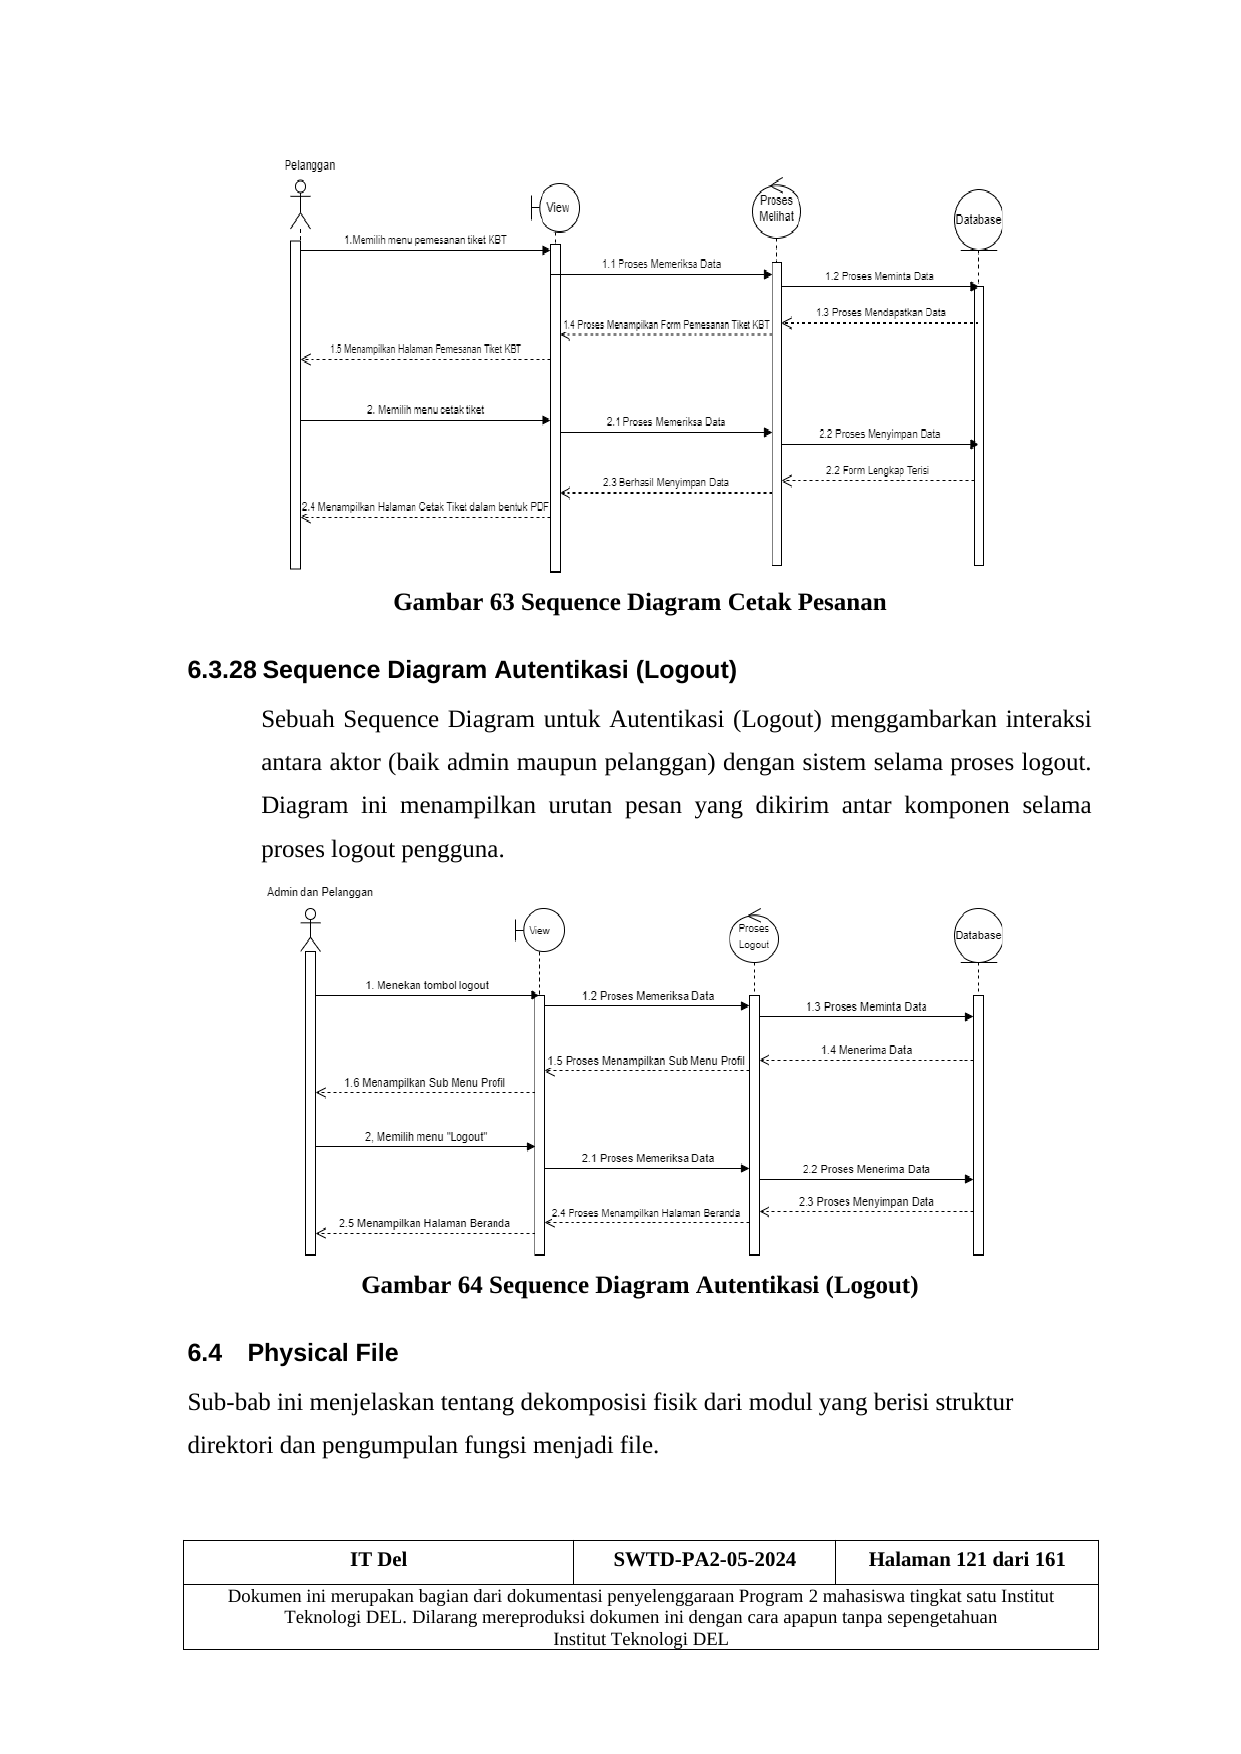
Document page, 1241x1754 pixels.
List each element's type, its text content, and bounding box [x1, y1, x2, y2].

subtitle Physical File [187, 1338, 1092, 1367]
text Gambar 64 Sequence Diagram Autentikasi (Logout) [187, 1270, 1092, 1298]
picture [261, 147, 1003, 573]
text Gambar 63 Sequence Diagram Cetak Pesanan [187, 587, 1092, 616]
text Sebuah Sequence Diagram untuk Autentikasi (Logout) menggambarkan interaksi antara aktor (baik admin maupun pelanggan) dengan sistem selama proses logout. Diagram ini menampilkan urutan pesan yang dikirim antar komponen selama proses logout pengguna. [261, 704, 1092, 862]
text Sub-bab ini menjelaskan tentang dekomposisi fisik dari modul yang berisi struktur direktori dan pengumpulan fungsi menjadi file. [187, 1387, 1092, 1459]
picture [261, 876, 1003, 1256]
subtitle Sequence Diagram Autentikasi (Logout) [187, 655, 1092, 684]
